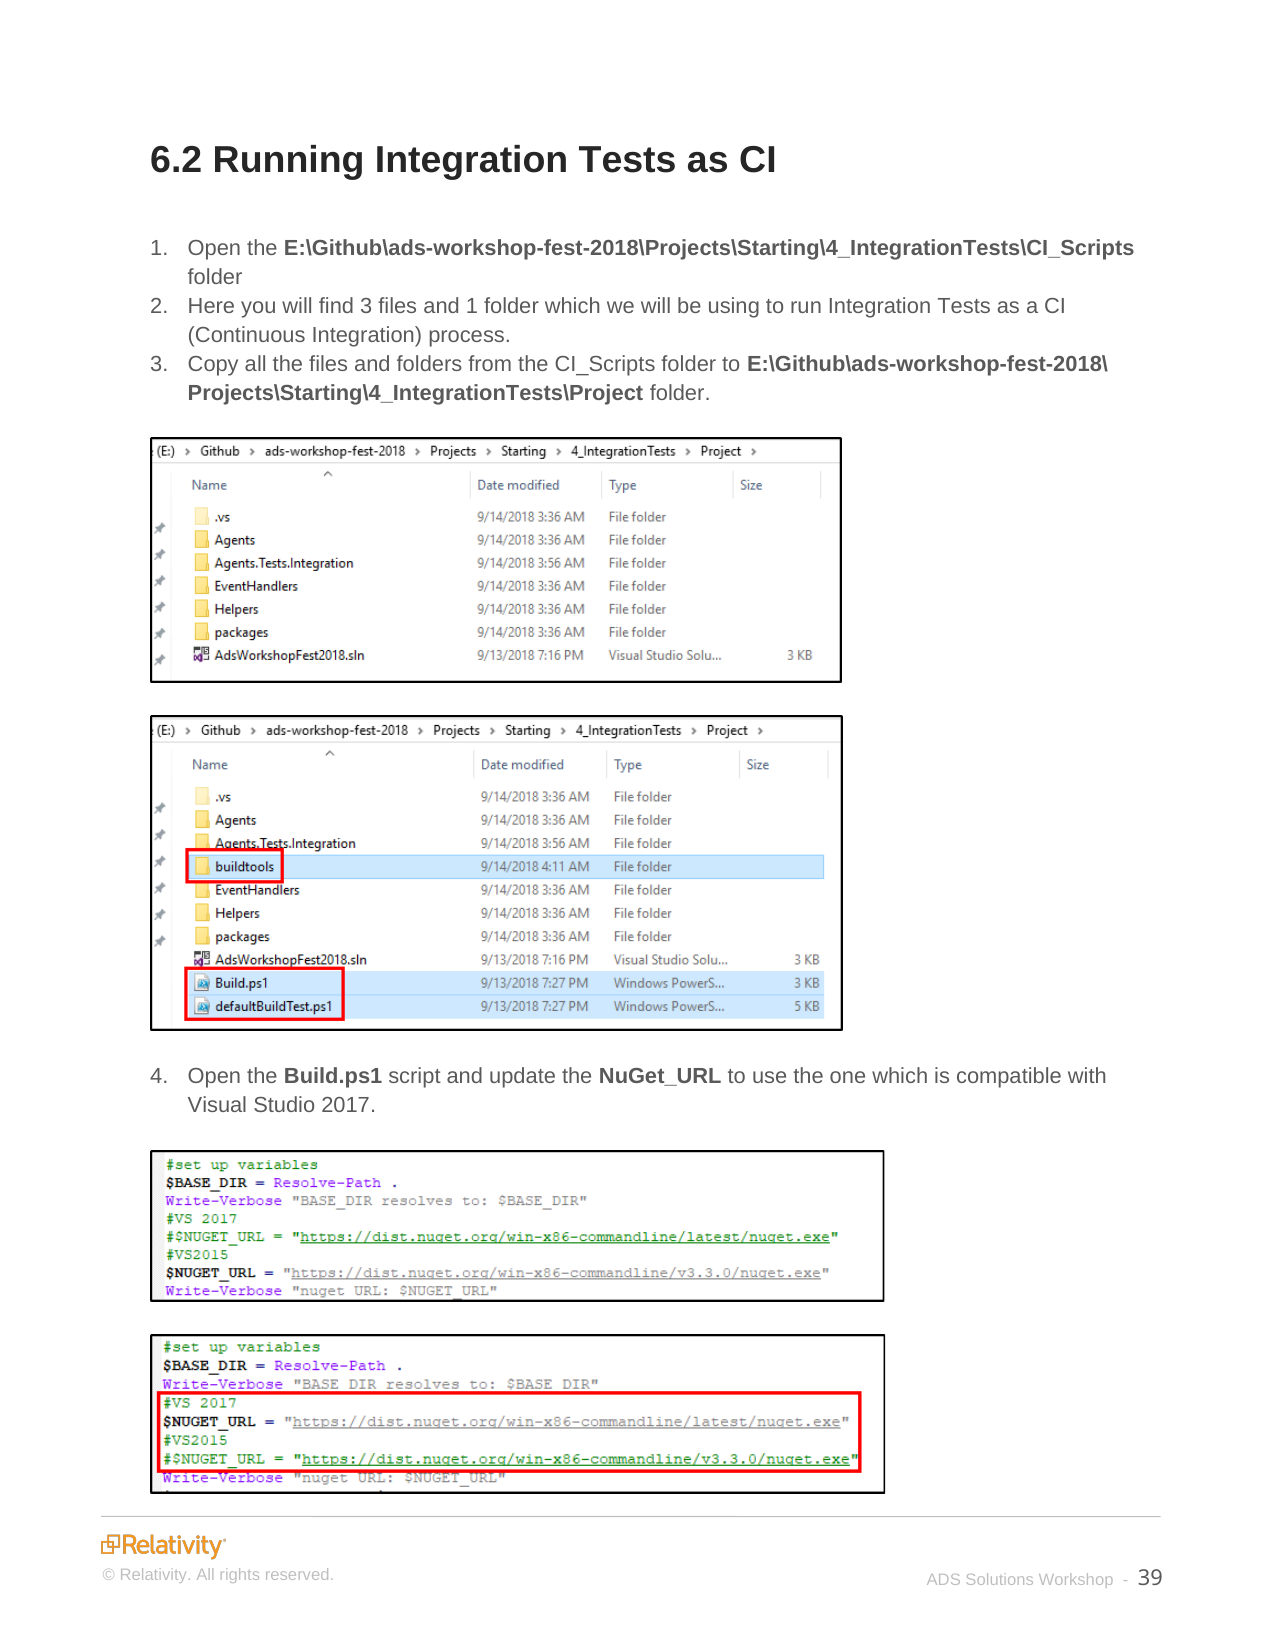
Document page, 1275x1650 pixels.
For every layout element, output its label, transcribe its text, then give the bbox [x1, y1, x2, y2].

picture [150, 715, 843, 1031]
list Open the E:\Github\ads-workshop-fest-2018\Projects\Starting\4_IntegrationTests\CI_Scripts folder [150, 234, 1162, 289]
picture [150, 1334, 886, 1494]
list Copy all the files and folders from the CI_Scripts folder to E:\Github\ads-workshop-fest-2018\Projects\Starting\4_IntegrationTests\Project folder. [150, 350, 1162, 404]
list Open the Build.ps1 script and update the NuGet_URL to use the one which is compatible with Visual Studio 2017. [150, 1063, 1162, 1118]
picture [150, 1150, 885, 1302]
text 6.2 Running Integration Tests as CI [112, 137, 1162, 181]
picture [150, 437, 842, 683]
list Here you will find 3 files and 1 folder which we will be using to run Integration Tests as a CI (Continuous Integration) process. [150, 292, 1162, 347]
picture [100, 1534, 227, 1560]
